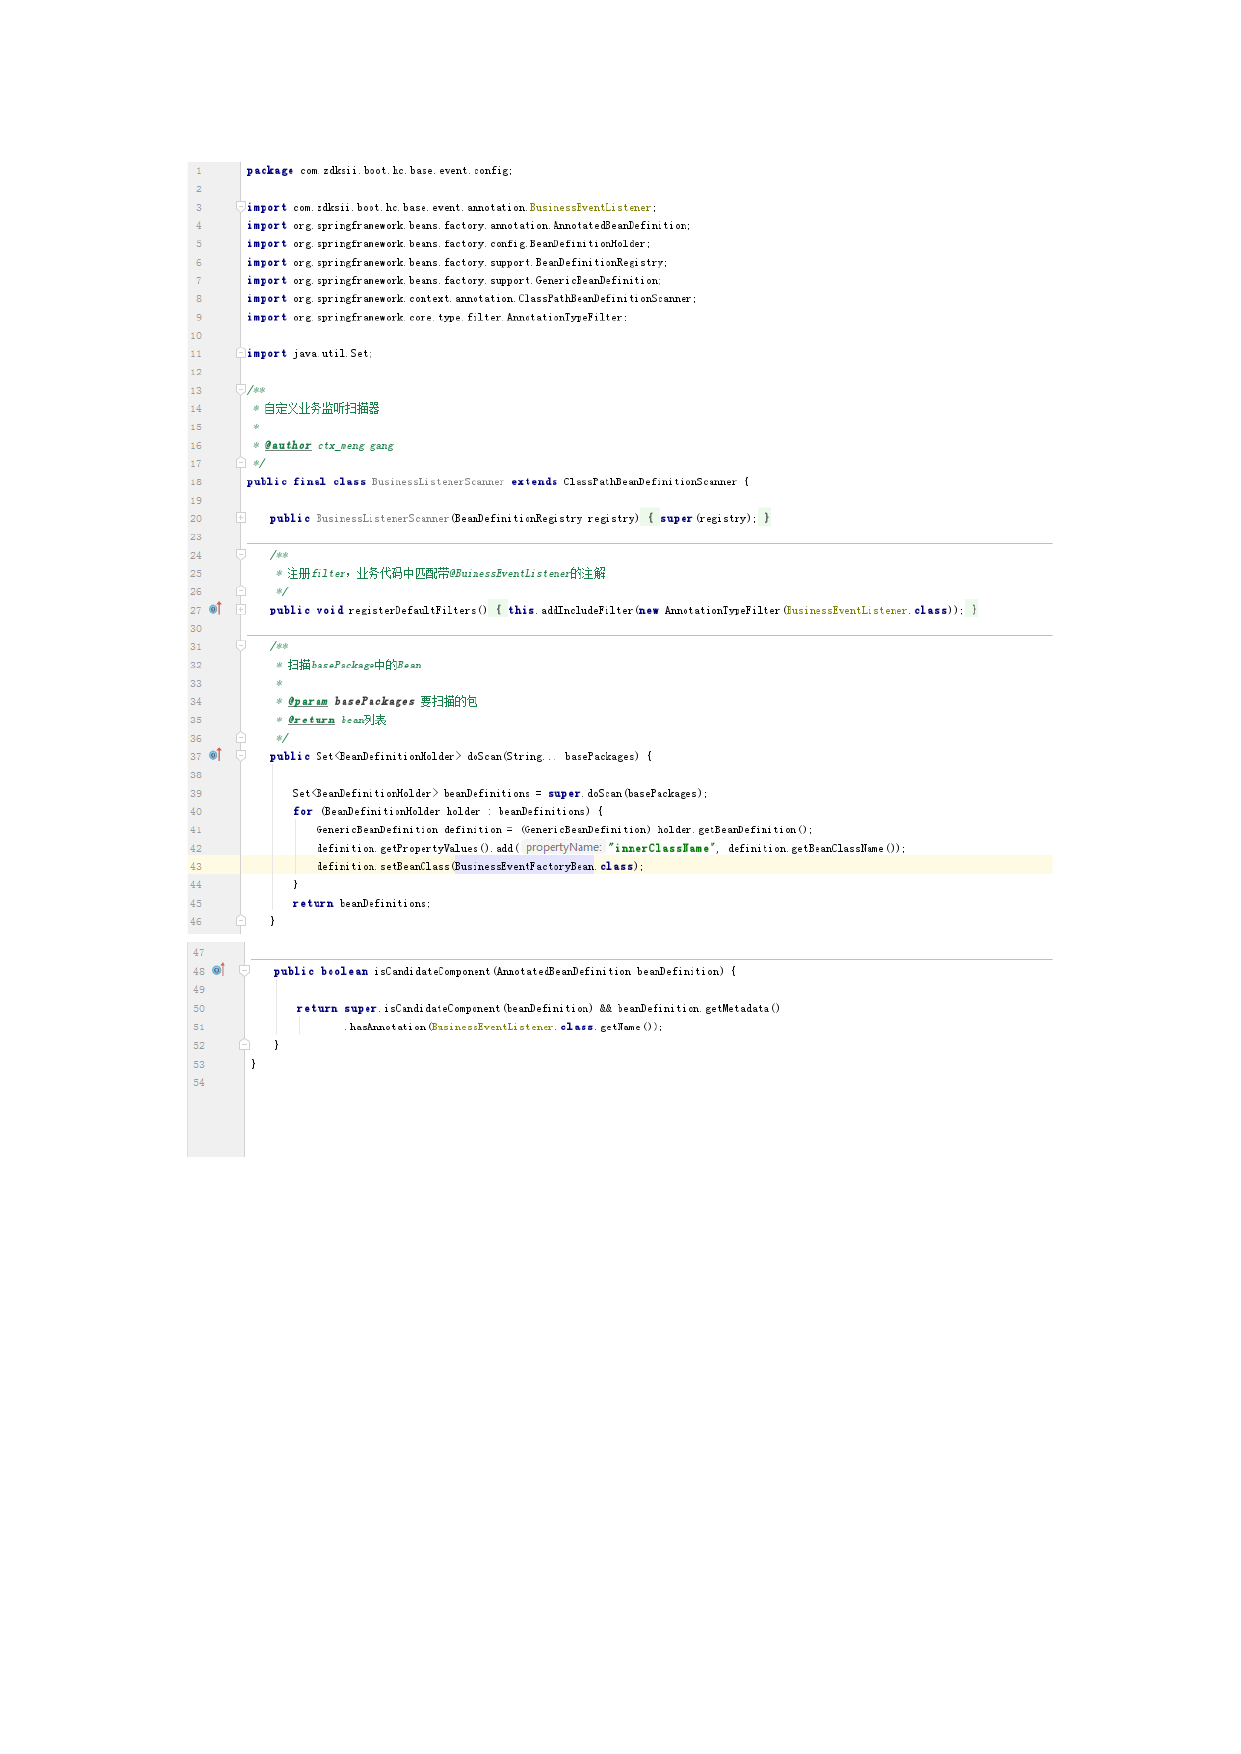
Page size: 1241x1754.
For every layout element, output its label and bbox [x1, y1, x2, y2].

picture [187, 942, 1053, 1157]
picture [187, 162, 1053, 934]
